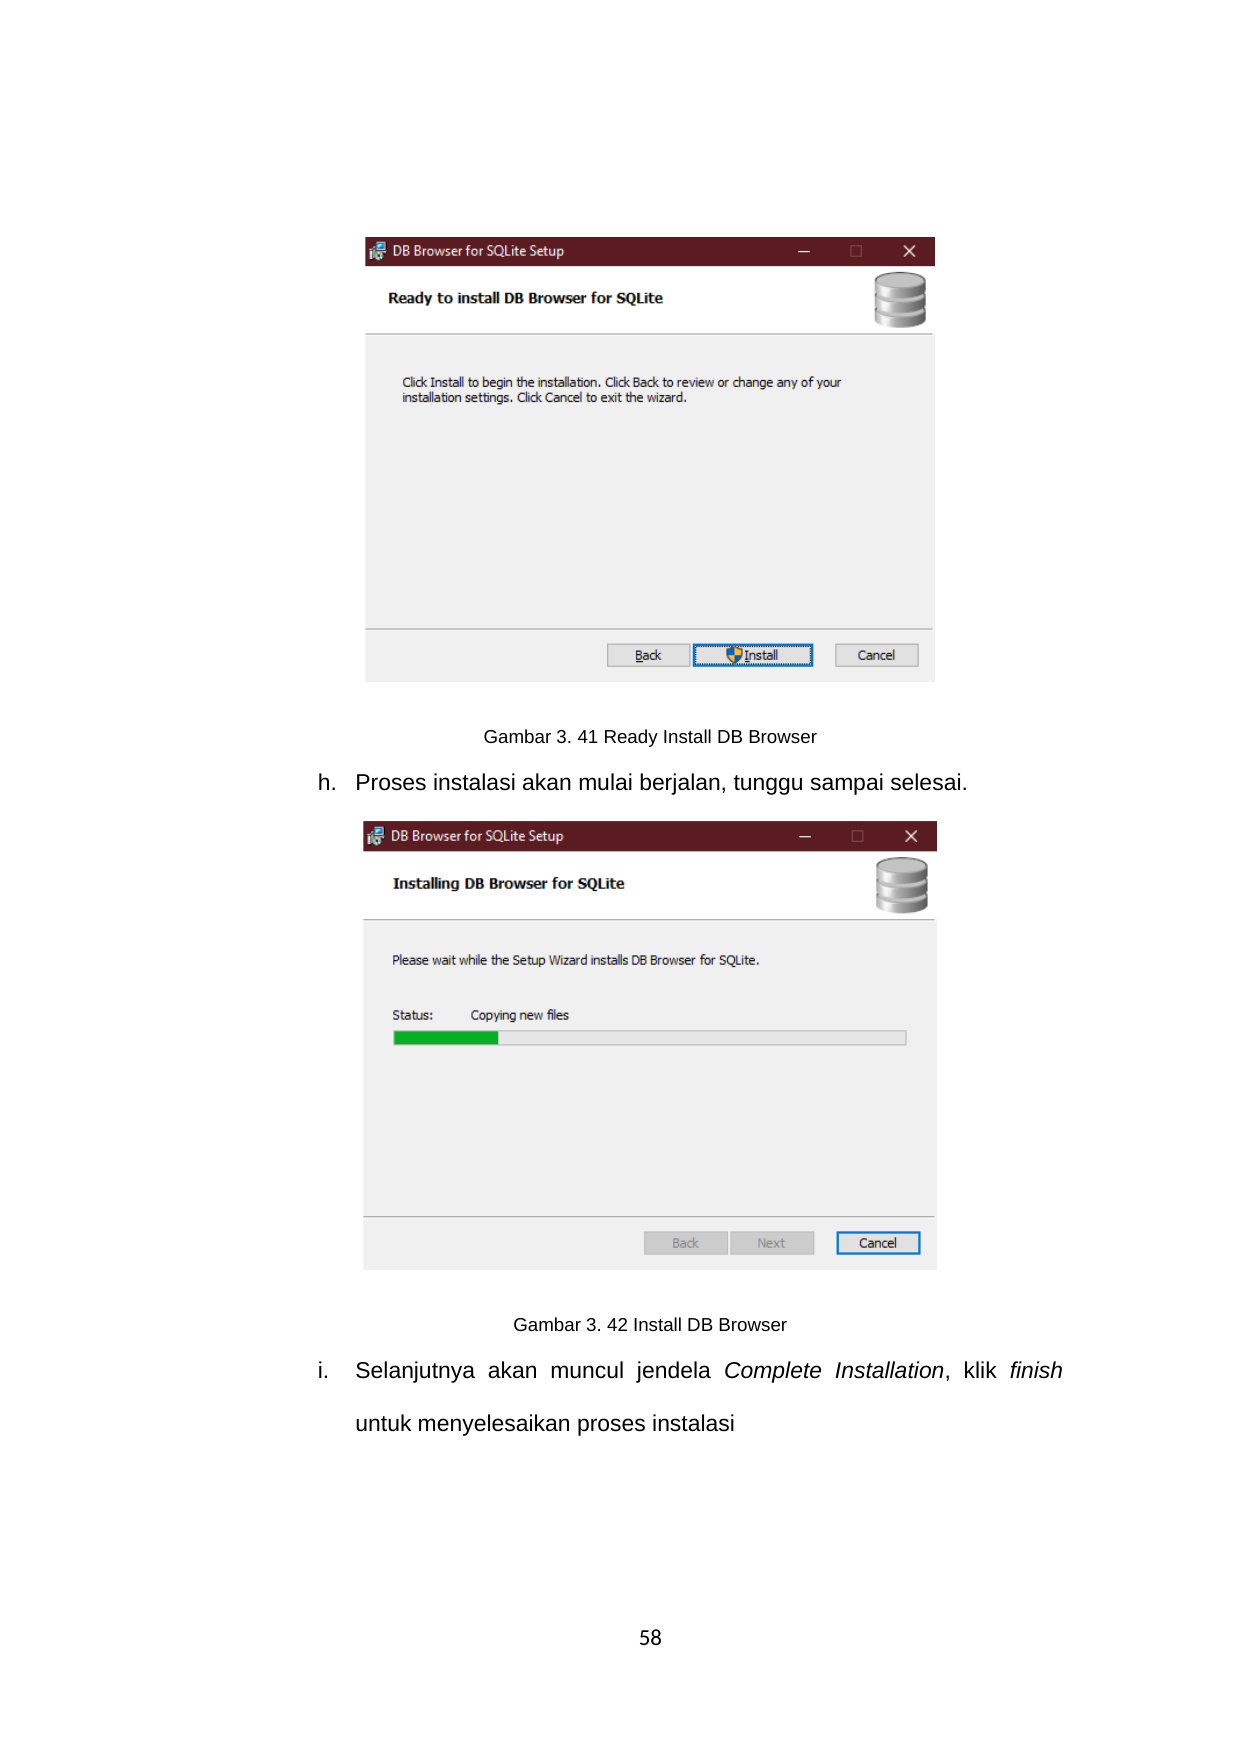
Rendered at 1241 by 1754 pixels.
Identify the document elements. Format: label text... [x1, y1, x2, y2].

picture [365, 237, 935, 682]
picture [363, 821, 937, 1270]
text Gambar 3. 41 Ready Install DB Browser [237, 726, 1063, 747]
text Gambar 3. 42 Install DB Browser [237, 1314, 1063, 1336]
list Proses instalasi akan mulai berjalan, tunggu sampai selesai. [318, 769, 1063, 795]
list Selanjutnya akan muncul jendela Complete Installation, klik finish untuk menyelesaikan proses instalasi [318, 1357, 1063, 1436]
